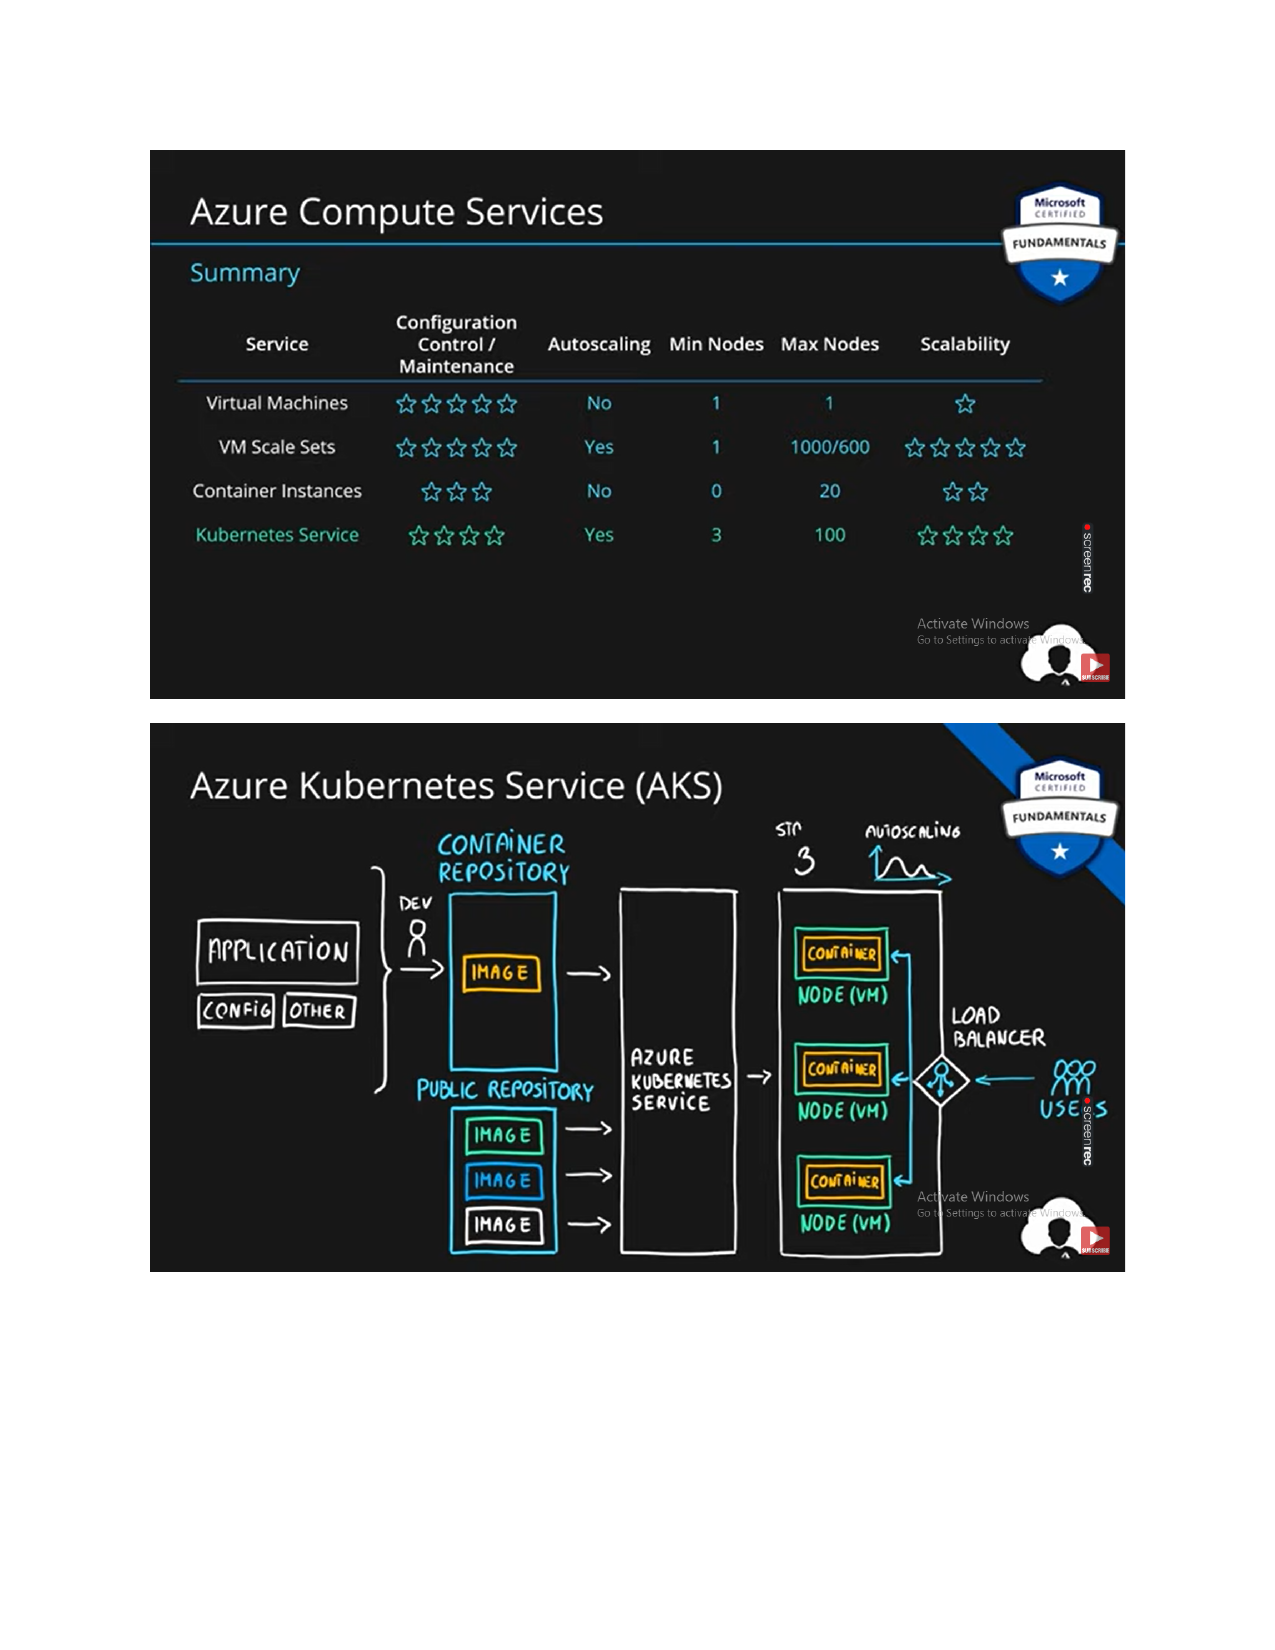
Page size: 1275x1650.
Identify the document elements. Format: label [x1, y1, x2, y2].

picture [150, 150, 1125, 699]
picture [150, 723, 1125, 1272]
